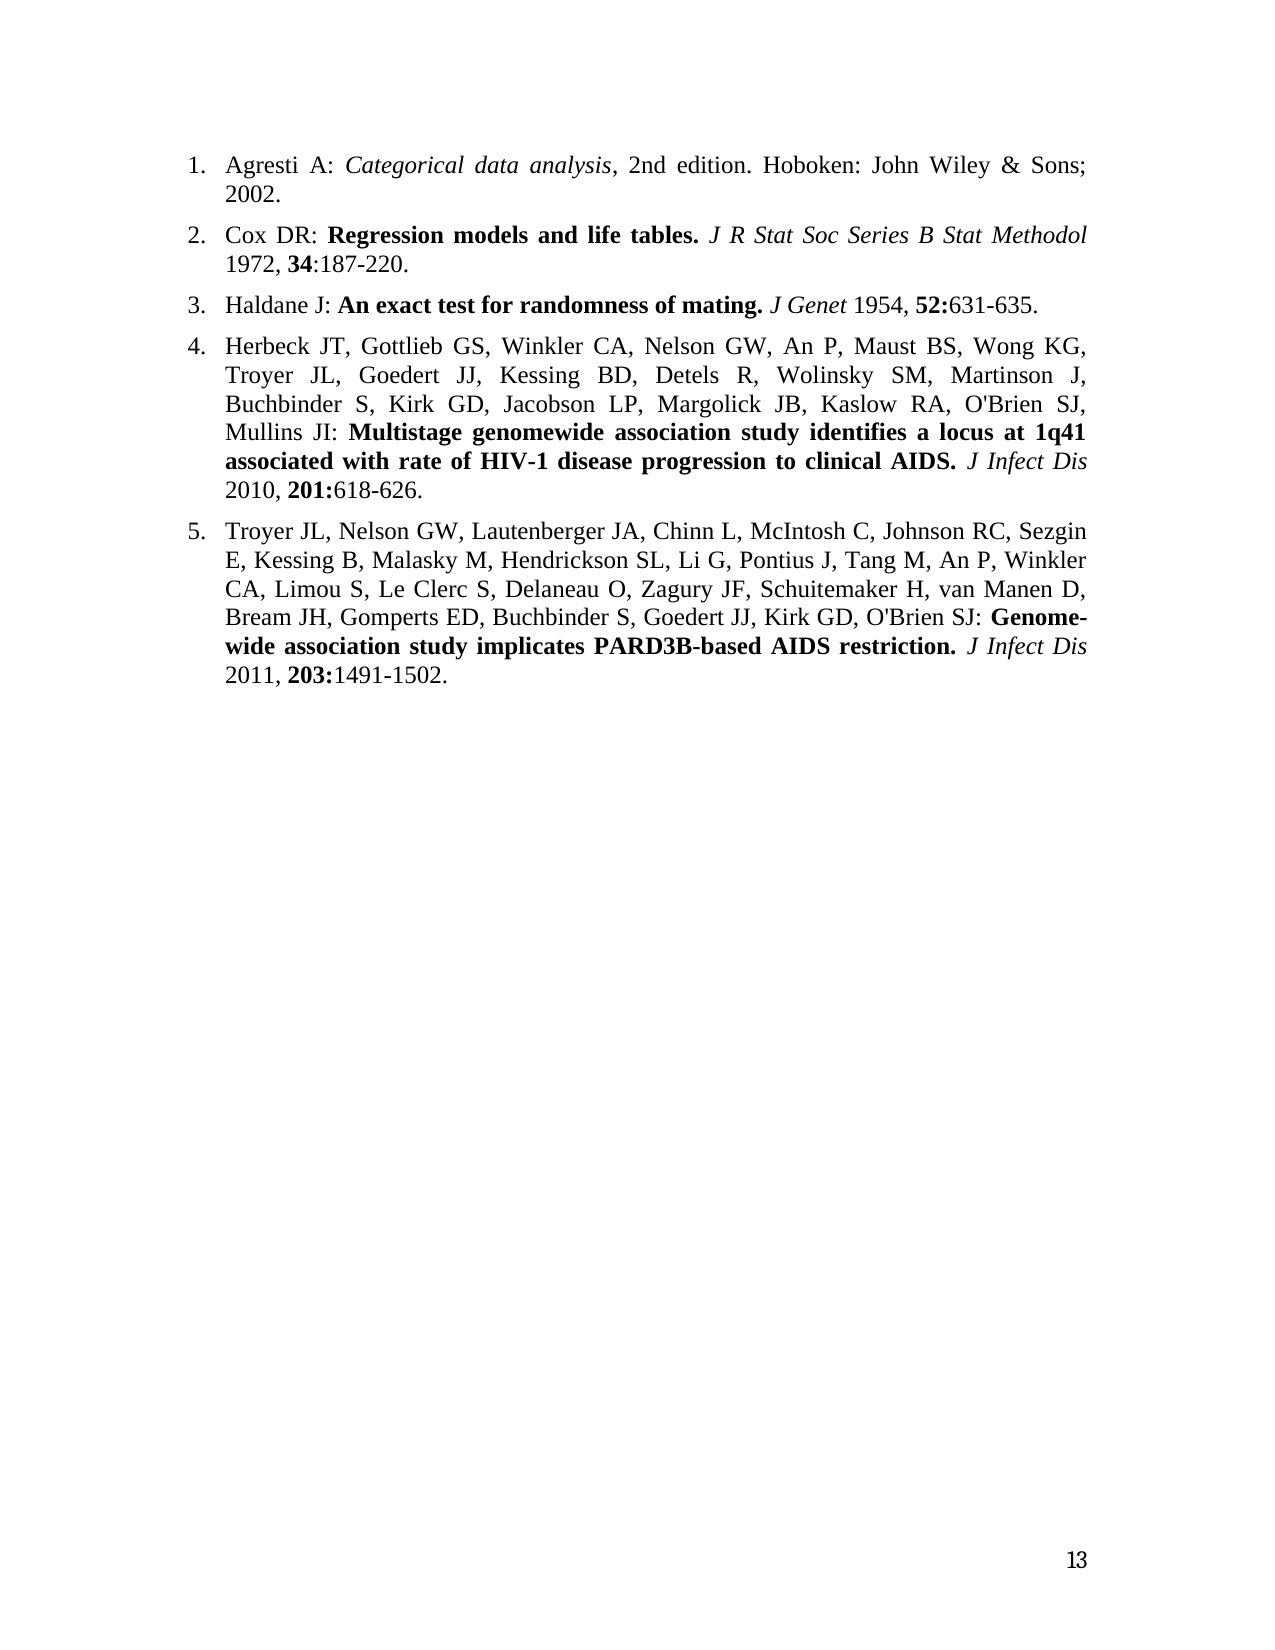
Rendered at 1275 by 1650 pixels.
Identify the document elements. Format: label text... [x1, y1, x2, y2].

list Cox DR: Regression models and life tables. J R Stat Soc Series B Stat Methodol 1972, 34:187-220. [187, 220, 1087, 277]
list Haldane J: An exact test for randomness of mating. J Genet 1954, 52:631-635. [187, 290, 1087, 319]
list Herbeck JT, Gottlieb GS, Winkler CA, Nelson GW, An P, Maust BS, Wong KG, Troyer JL, Goedert JJ, Kessing BD, Detels R, Wolinsky SM, Martinson J, Buchbinder S, Kirk GD, Jacobson LP, Margolick JB, Kaslow RA, O'Brien SJ, Mullins JI: Multistage genomewide association study identifies a locus at 1q41 associated with rate of HIV-1 disease progression to clinical AIDS. J Infect Dis 2010, 201:618-626. [187, 331, 1087, 504]
list Troyer JL, Nelson GW, Lautenberger JA, Chinn L, McIntosh C, Johnson RC, Sezgin E, Kessing B, Malasky M, Hendrickson SL, Li G, Pontius J, Tang M, An P, Winkler CA, Limou S, Le Clerc S, Delaneau O, Zagury JF, Schuitemaker H, van Manen D, Bream JH, Gomperts ED, Buchbinder S, Goedert JJ, Kirk GD, O'Brien SJ: Genome-wide association study implicates PARD3B-based AIDS restriction. J Infect Dis 2011, 203:1491-1502. [187, 516, 1087, 689]
list Agresti A: Categorical data analysis, 2nd edition. Hoboken: John Wiley & Sons; 2002. [187, 150, 1087, 207]
